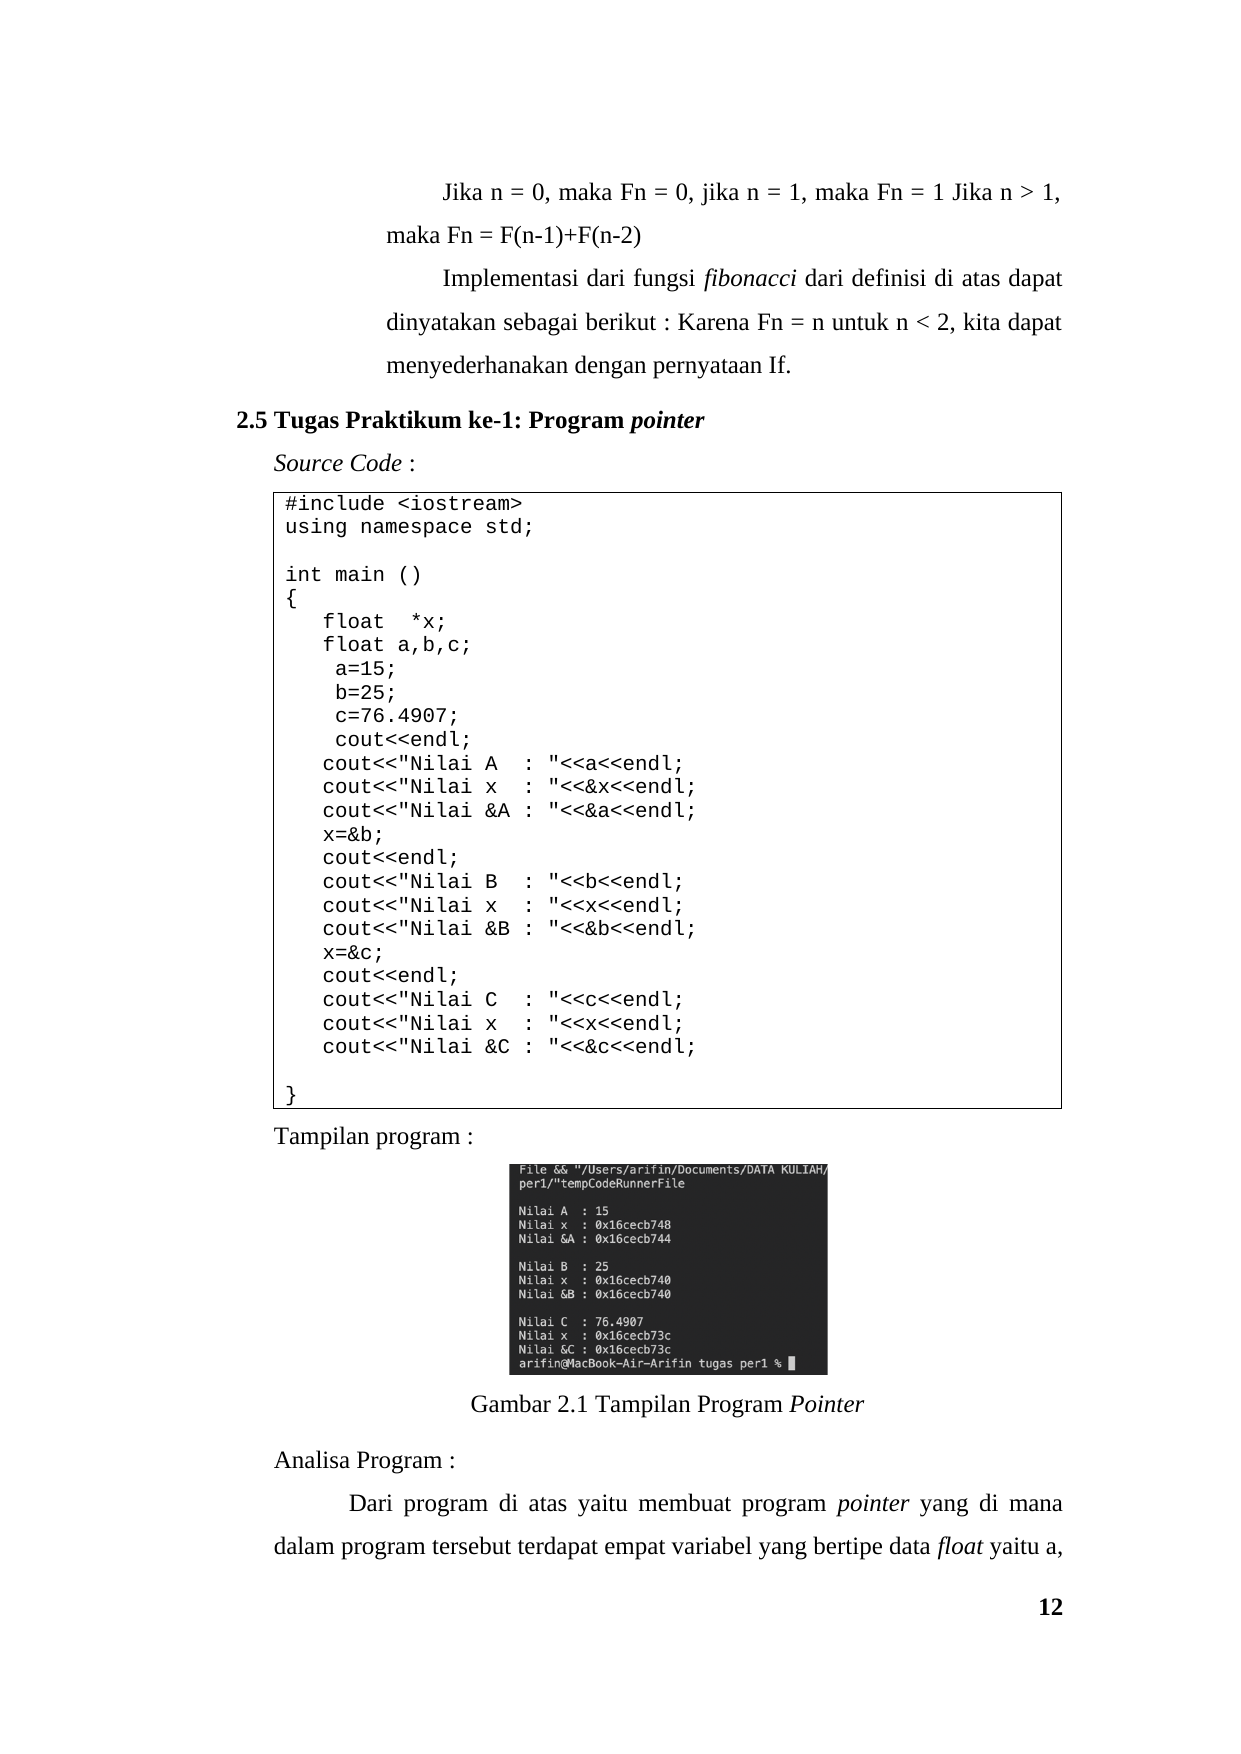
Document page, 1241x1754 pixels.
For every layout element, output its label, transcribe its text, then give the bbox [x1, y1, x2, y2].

list Implementasi dari fungsi fibonacci dari definisi di atas dapat dinyatakan sebagai berikut : Karena Fn = n untuk n < 2, kita dapat menyederhanakan dengan pernyataan If. [386, 263, 1063, 378]
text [273, 1488, 1063, 1560]
list Jika n = 0, maka Fn = 0, jika n = 1, maka Fn = 1 Jika n > 1, maka Fn = F(n-1)+F(n-2) [386, 177, 1063, 249]
list Tampilan program : [274, 1121, 1063, 1150]
text Analisa Program : [274, 1445, 1063, 1473]
list Source Code : [274, 448, 1063, 477]
table_header #include <iostream> using namespace std; int main () { float *x; float a,b,c; a=15; b=25; c=76.4907; cout<<endl; cout<<"Nilai A : "<<a<<endl; cout<<"Nilai x : "<<&x<<endl; cout<<"Nilai &A : "<<&a<<endl; x=&b; cout<<endl; cout<<"Nilai B : "<<b<<endl; cout<<"Nilai x : "<<x<<endl; cout<<"Nilai &B : "<<&b<<endl; x=&c; cout<<endl; cout<<"Nilai C : "<<c<<endl; cout<<"Nilai x : "<<x<<endl; cout<<"Nilai &C : "<<&c<<endl; } [274, 493, 1061, 1107]
subtitle Tugas Praktikum ke-1: Program pointer [236, 405, 1063, 434]
picture [509, 1164, 828, 1375]
subtitle Tampilan Program Pointer [274, 1389, 1063, 1418]
